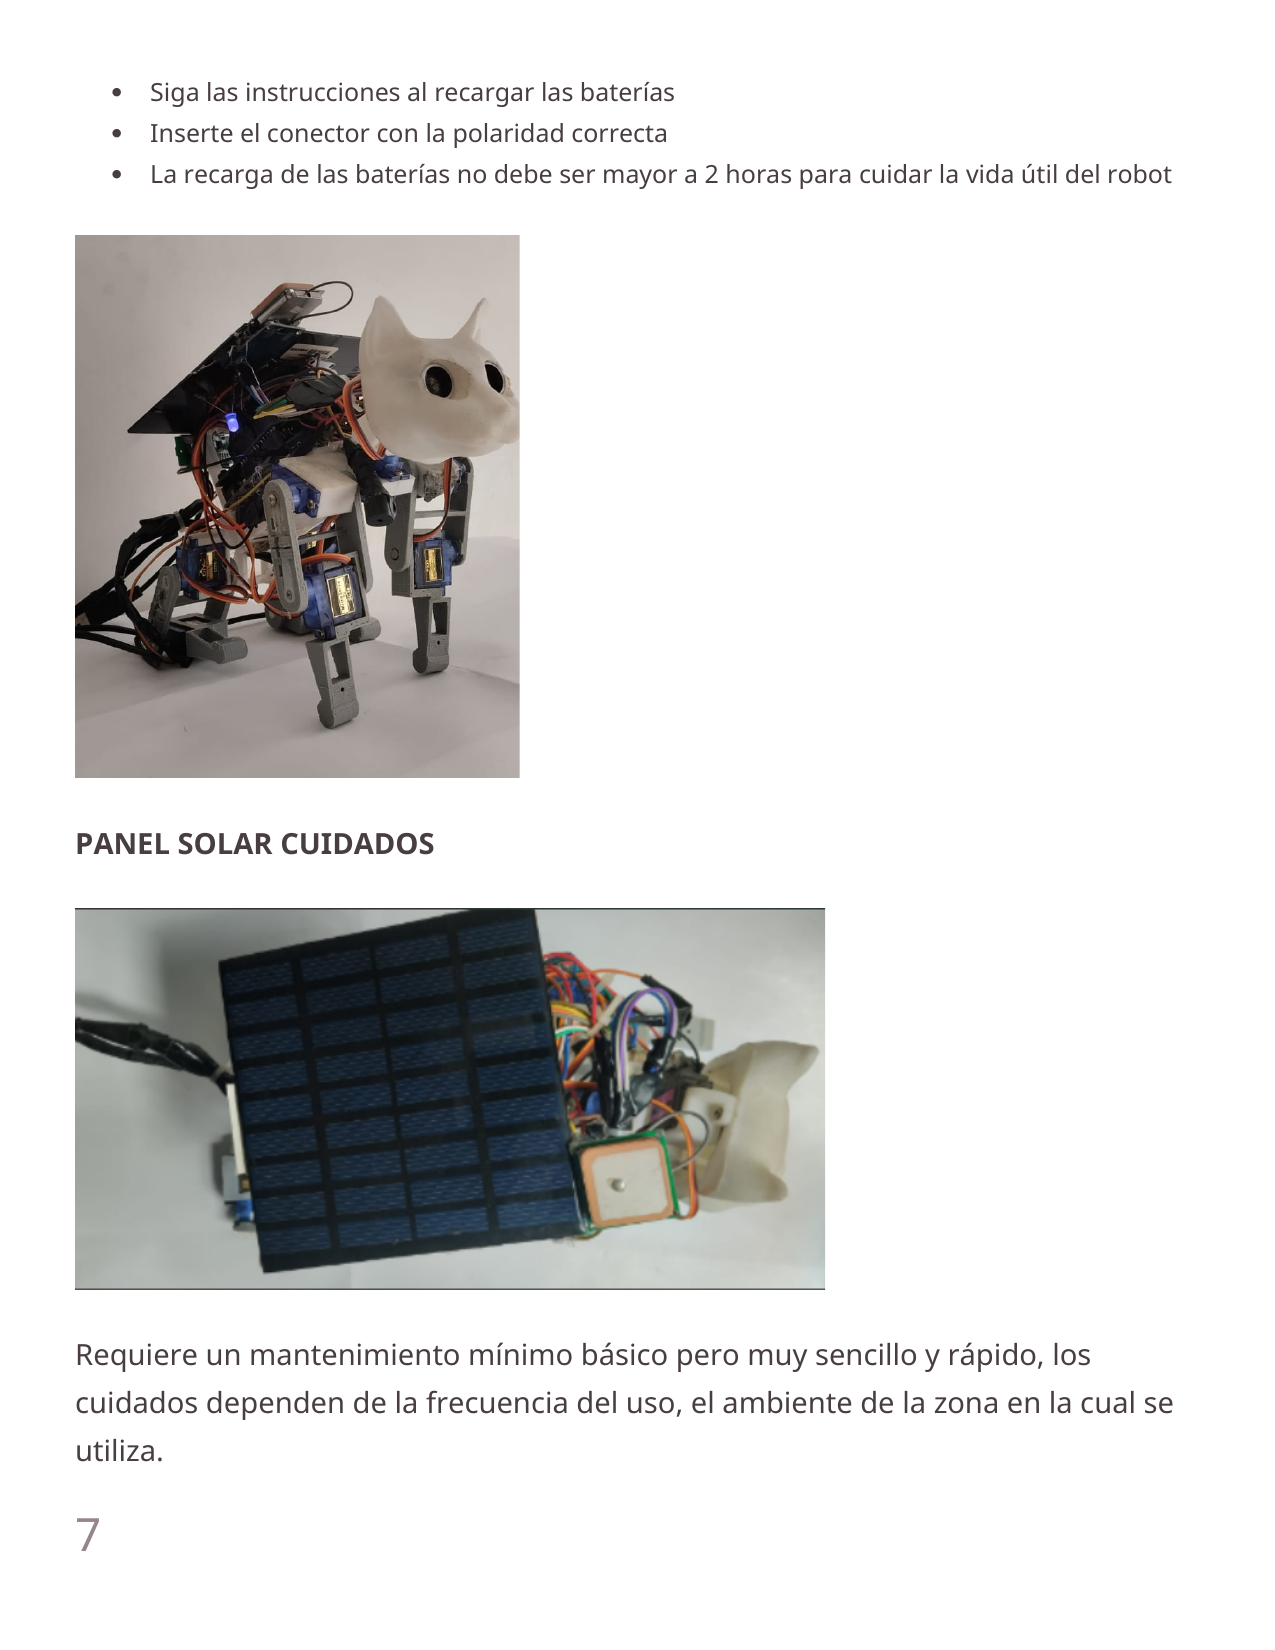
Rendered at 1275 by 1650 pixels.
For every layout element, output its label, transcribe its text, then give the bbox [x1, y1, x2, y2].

text Requiere un mantenimiento mínimo básico pero muy sencillo y rápido, los cuidados dependen de la frecuencia del uso, el ambiente de la zona en la cual se utiliza. [75, 1335, 1200, 1469]
picture [75, 235, 520, 778]
list Inserte el conector con la polaridad correcta [112, 116, 1200, 150]
picture [75, 908, 826, 1290]
list La recarga de las baterías no debe ser mayor a 2 horas para cuidar la vida útil del robot [112, 157, 1200, 191]
text PANEL SOLAR CUIDADOS [75, 823, 1200, 863]
list Siga las instrucciones al recargar las baterías [112, 75, 1200, 109]
